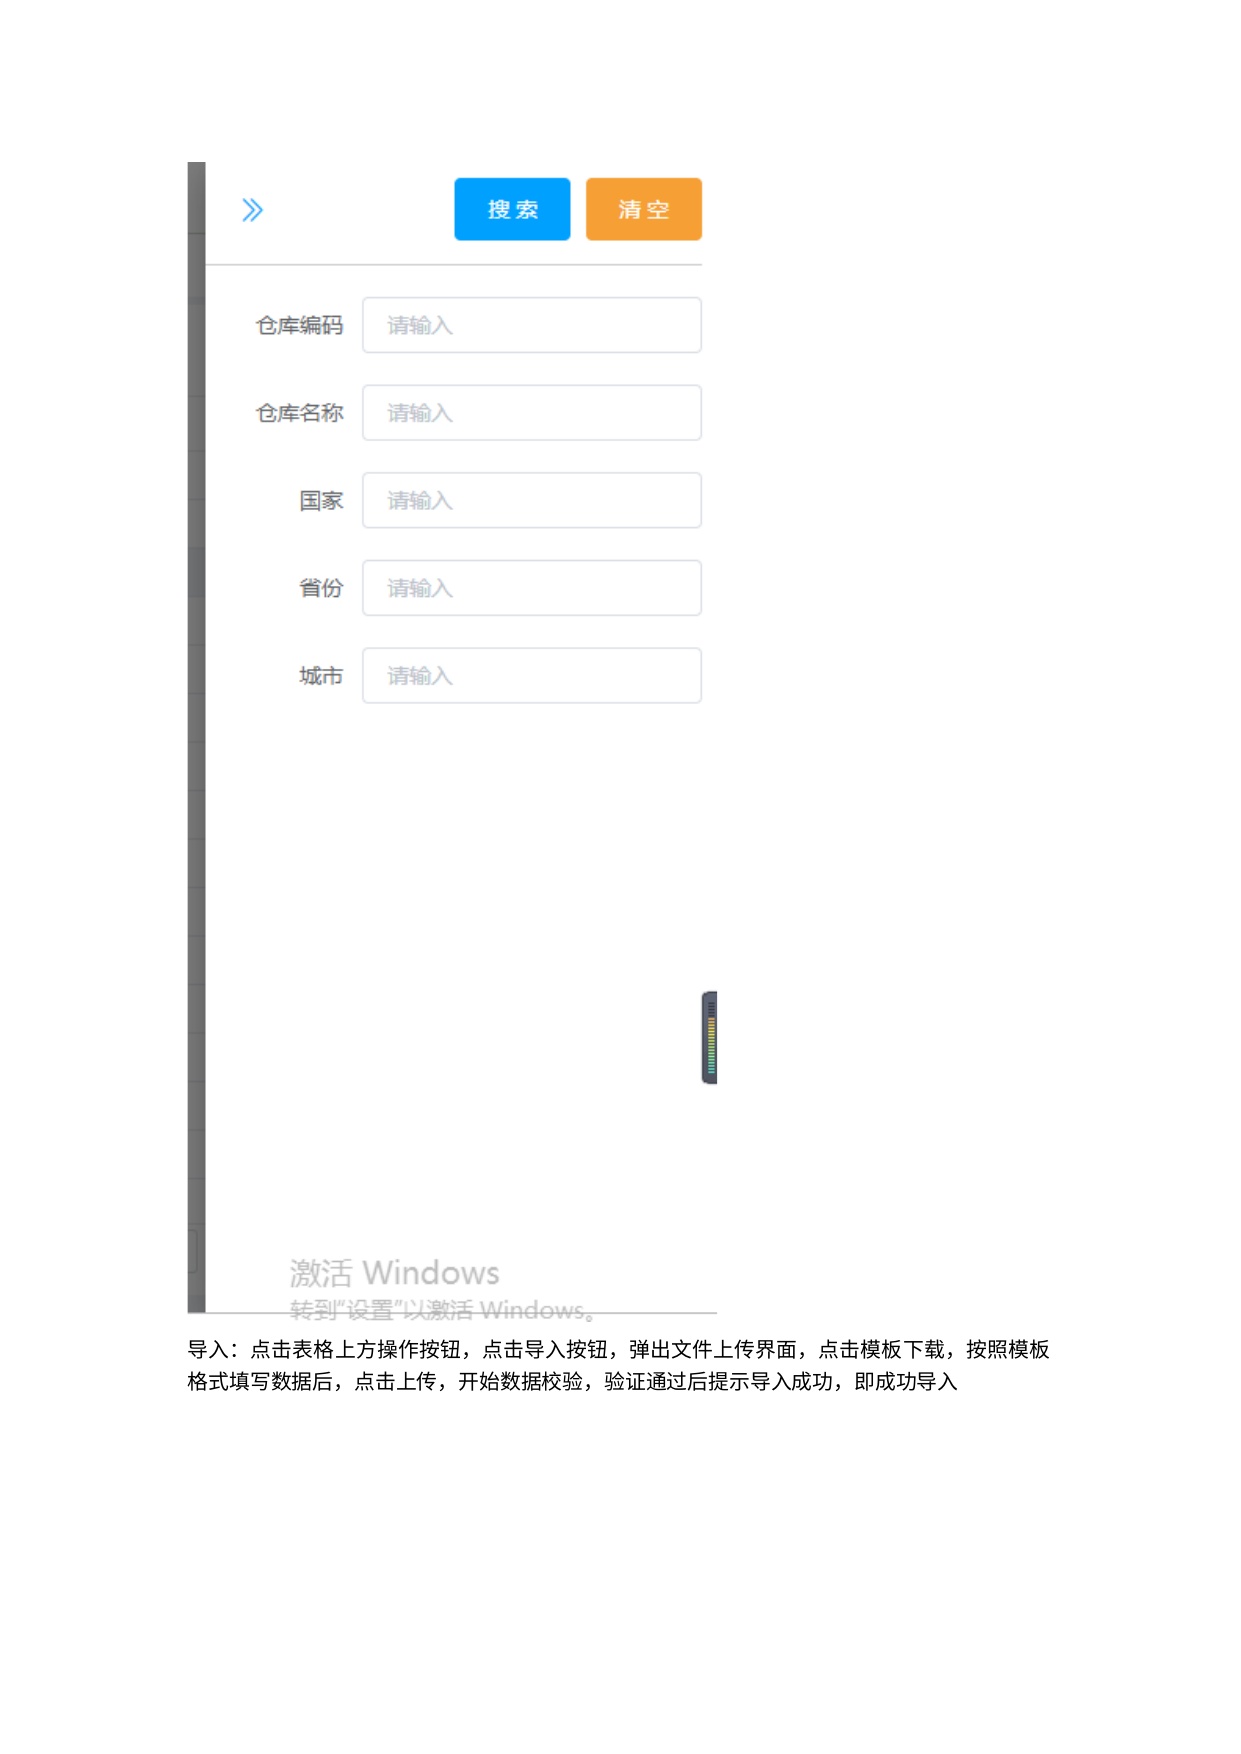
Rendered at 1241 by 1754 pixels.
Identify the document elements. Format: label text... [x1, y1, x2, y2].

picture [187, 162, 718, 1322]
text 导入：点击表格上方操作按钮，点击导入按钮，弹出文件上传界面，点击模板下载，按照模板格式填写数据后，点击上传，开始数据校验，验证通过后提示导入成功，即成功导入 [187, 1332, 1053, 1397]
